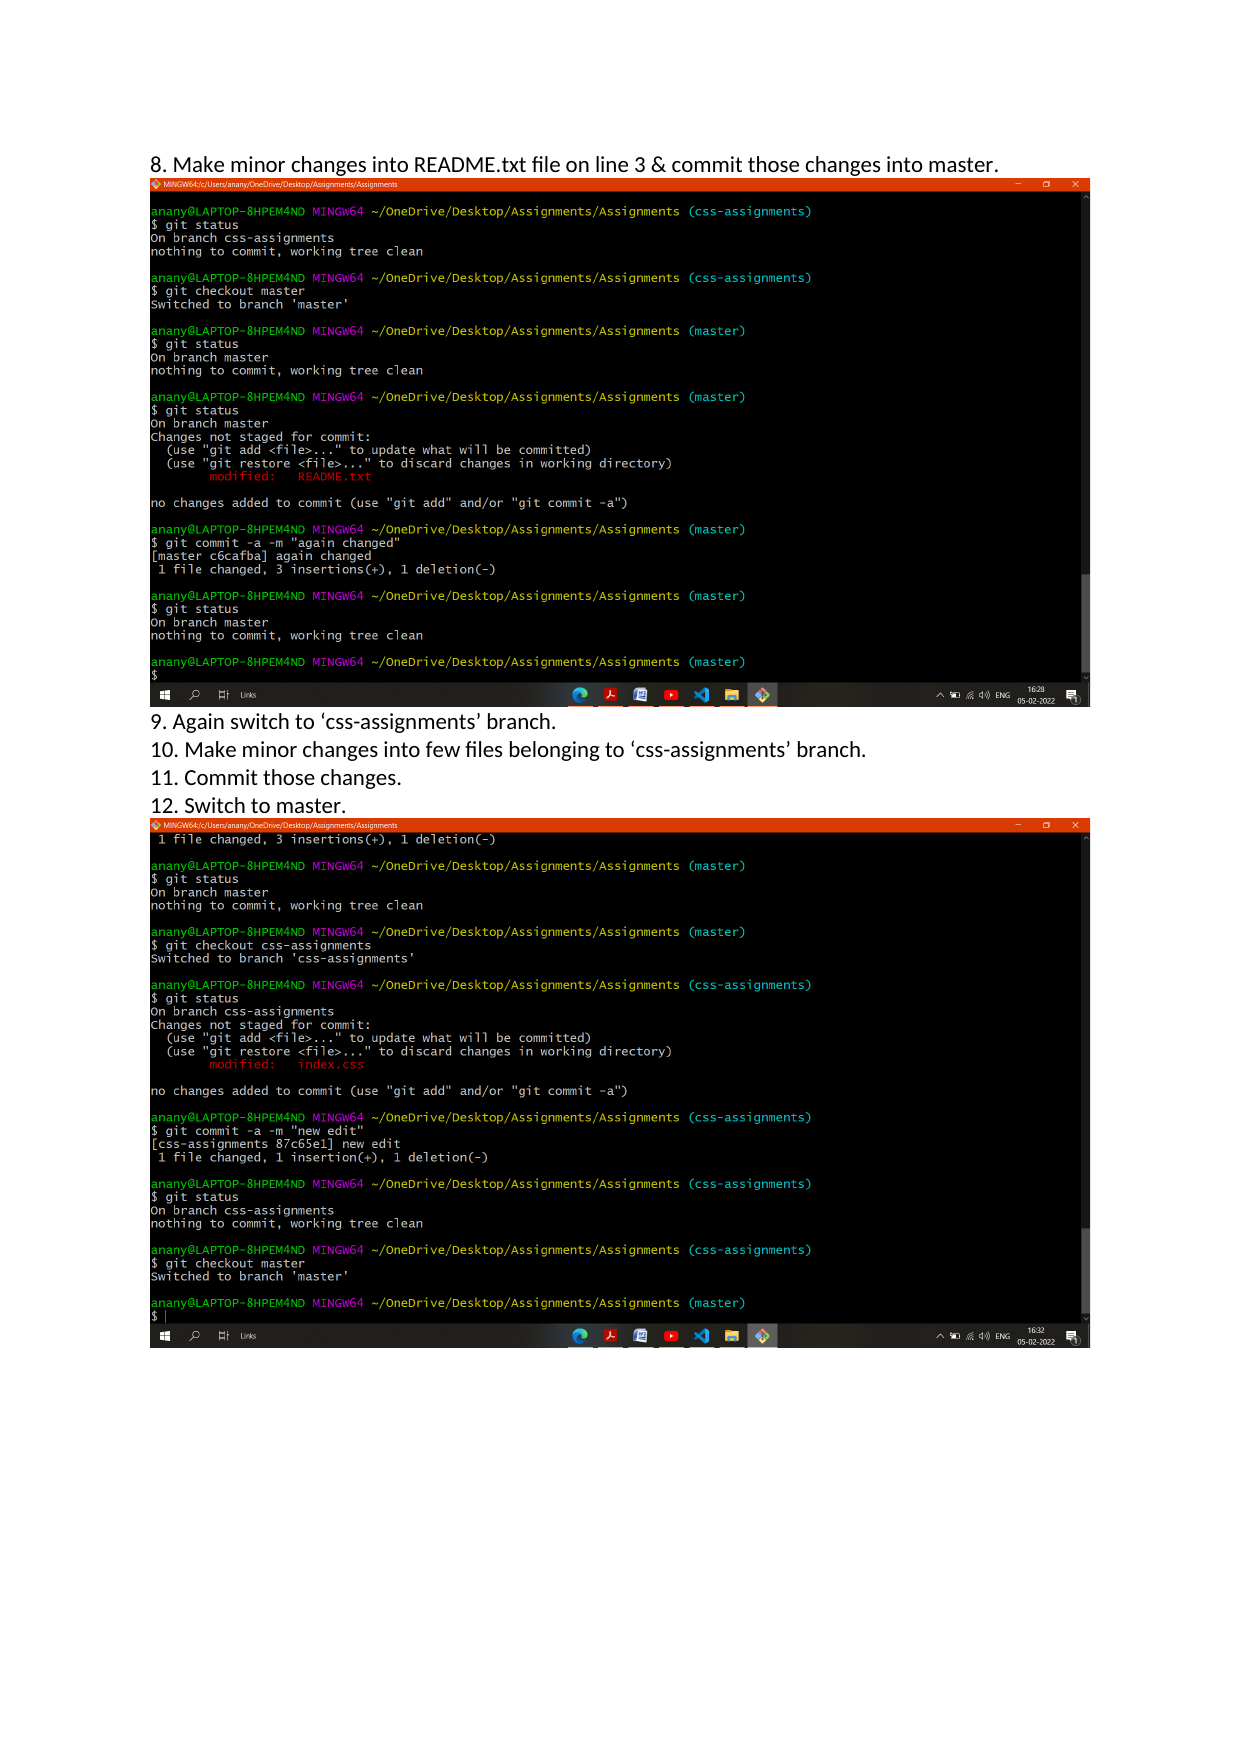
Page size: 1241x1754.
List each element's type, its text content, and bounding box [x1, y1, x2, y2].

text 9. Again switch to ‘css-assignments’ branch. [150, 707, 1090, 735]
text 10. Make minor changes into few files belonging to ‘css-assignments’ branch. [150, 735, 1090, 763]
text 11. Commit those changes. [150, 763, 1090, 791]
text 12. Switch to master. [150, 791, 1090, 818]
text 8. Make minor changes into README.txt file on line 3 & commit those changes into master. [150, 150, 1090, 178]
picture [150, 178, 1091, 707]
picture [150, 818, 1091, 1348]
